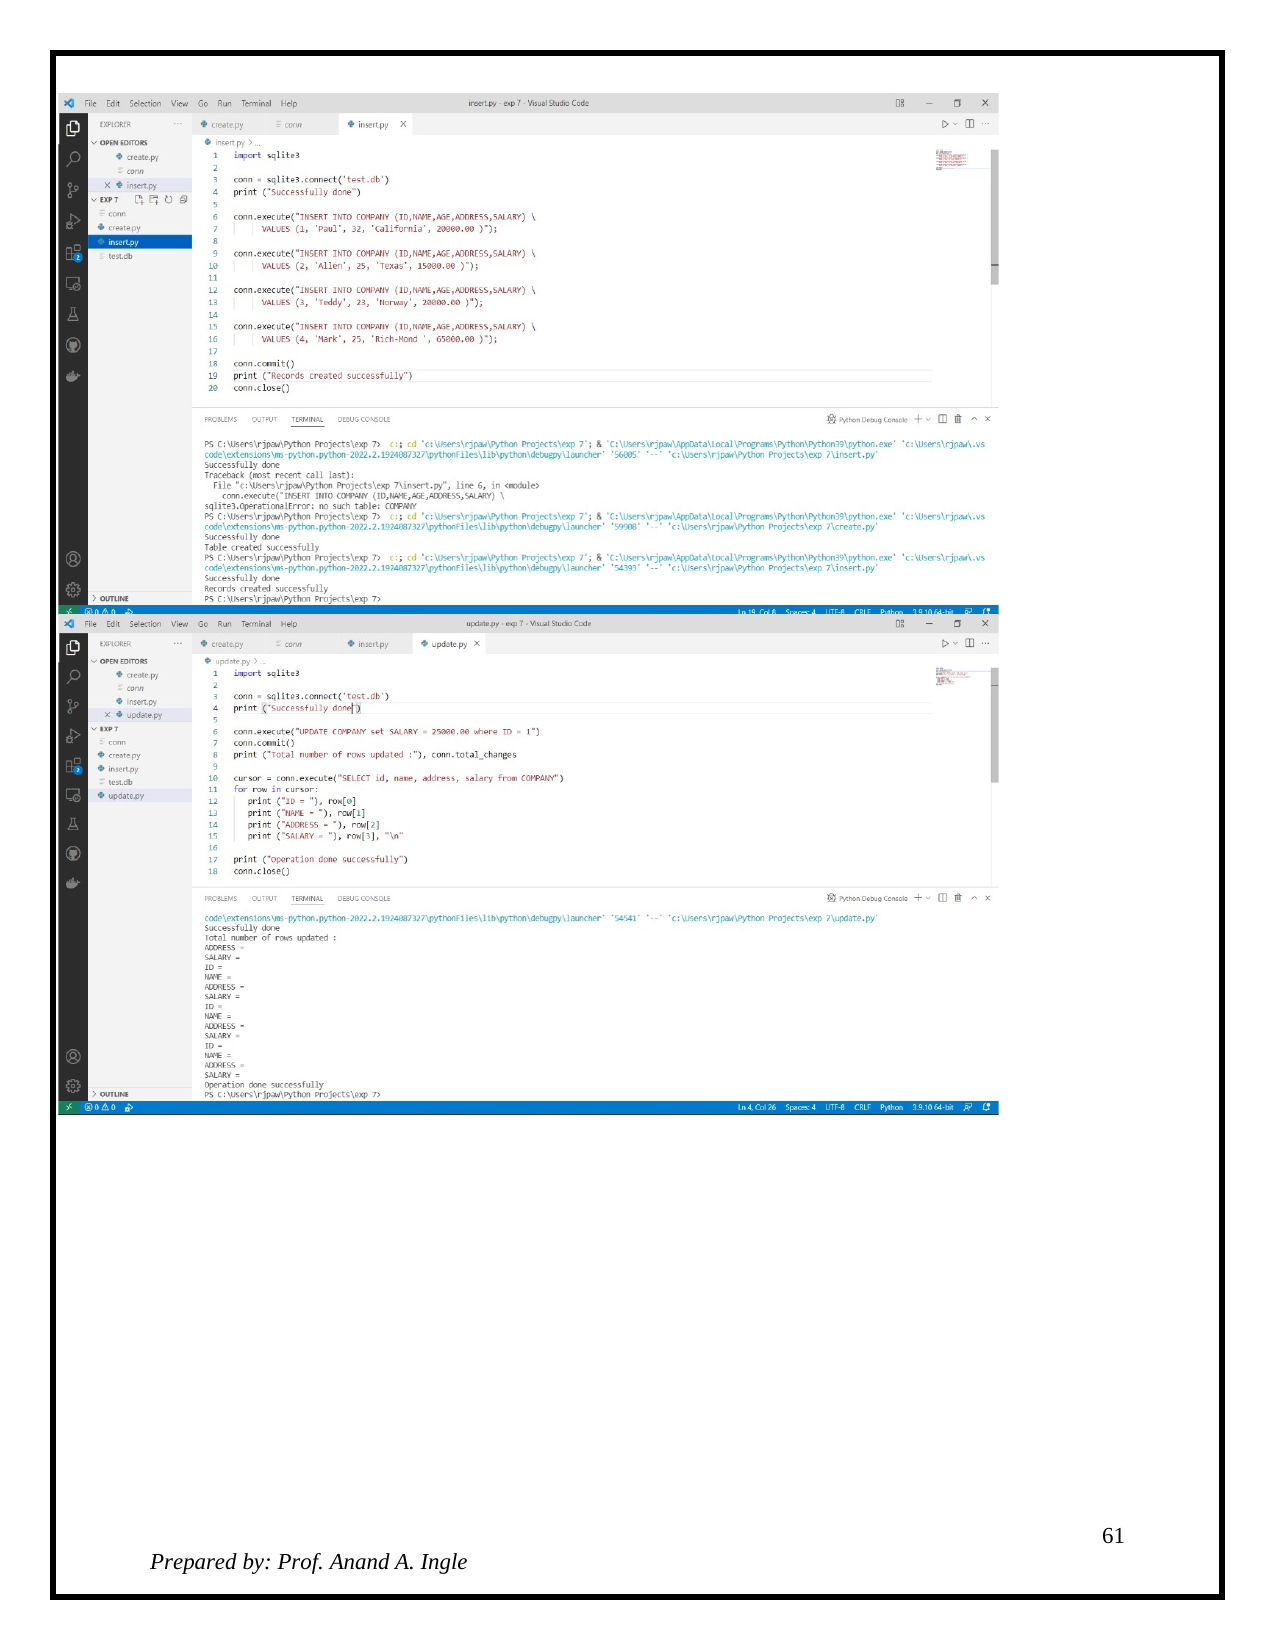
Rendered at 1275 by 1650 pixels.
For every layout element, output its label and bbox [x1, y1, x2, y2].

picture [58, 93, 999, 1115]
